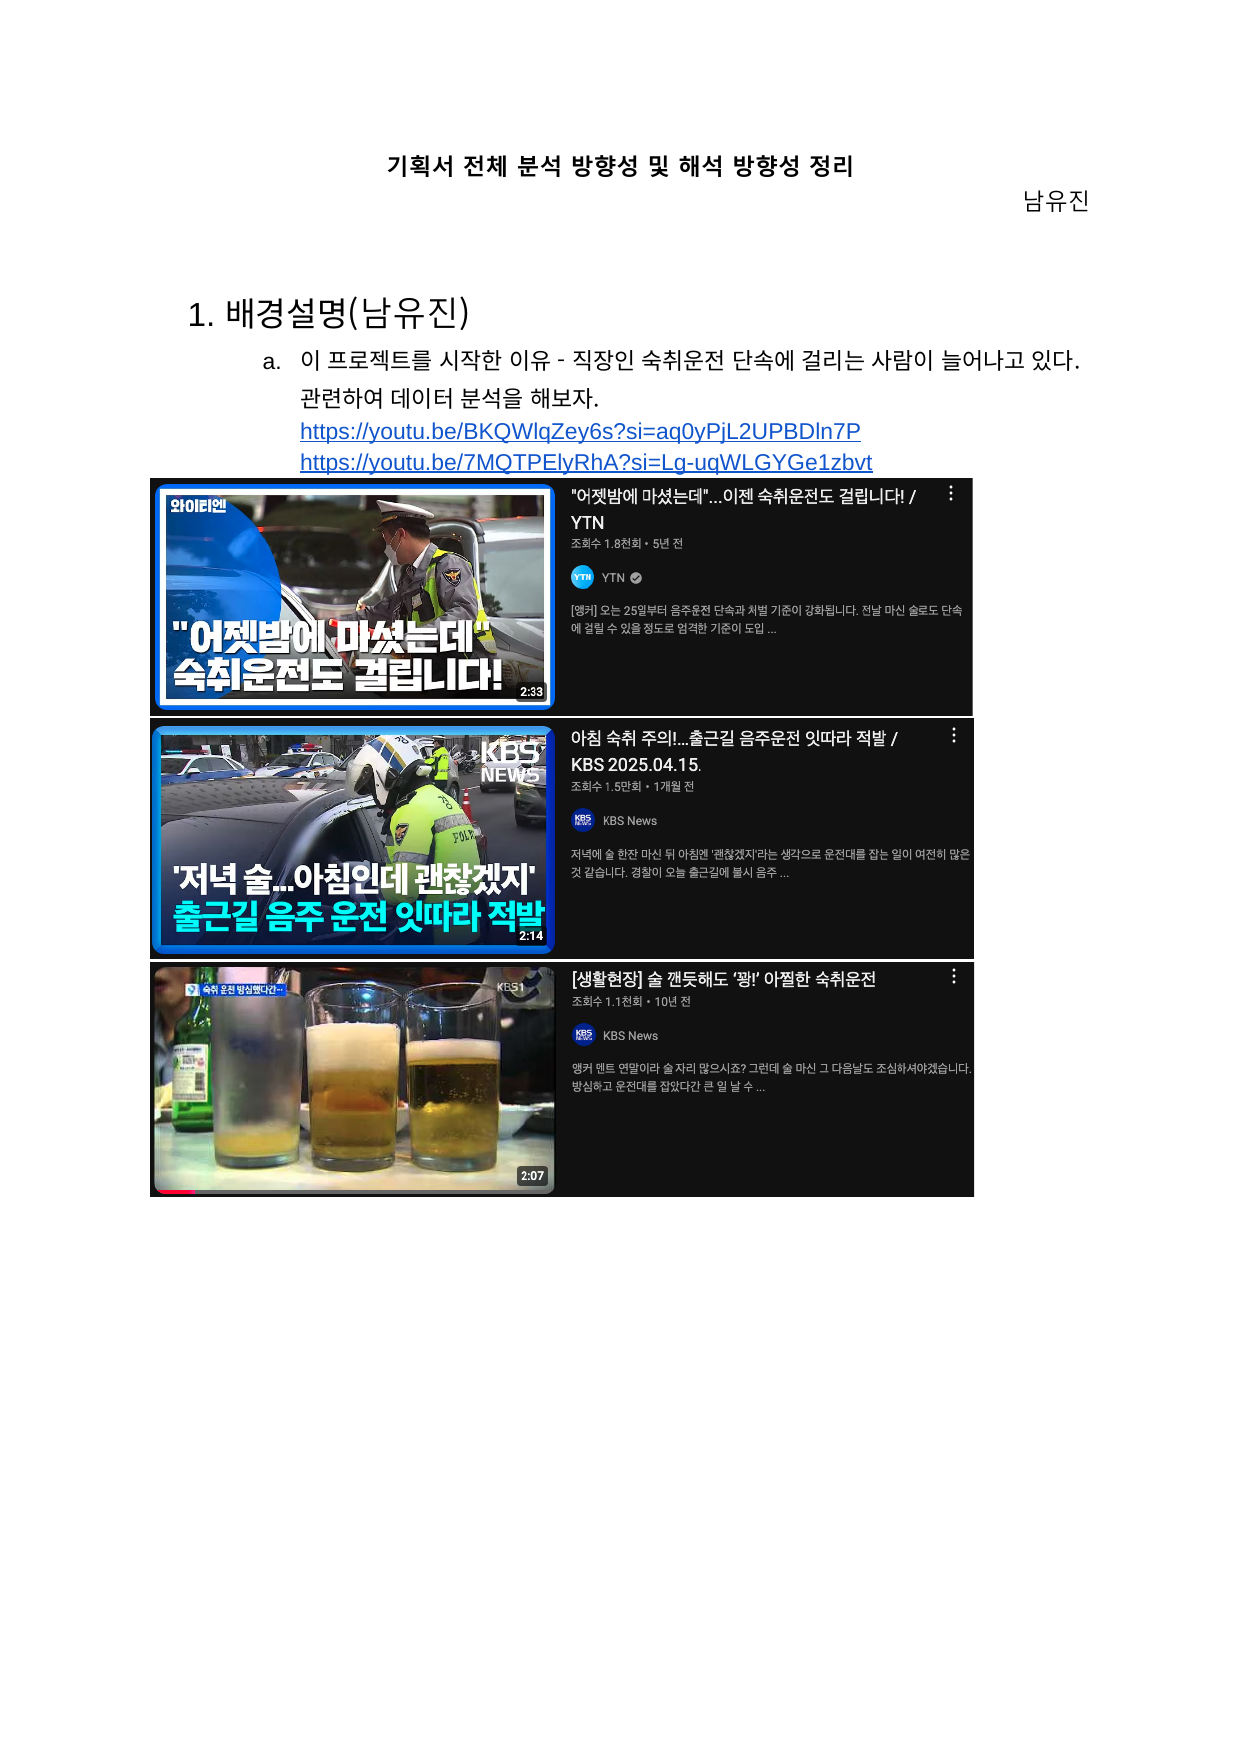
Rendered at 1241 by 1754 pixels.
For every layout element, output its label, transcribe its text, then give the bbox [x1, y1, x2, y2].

text 기획서 전체 분석 방향성 및 해석 방향성 정리 [150, 150, 1090, 181]
picture [150, 478, 973, 716]
subtitle 배경설명(남유진) [187, 288, 1090, 336]
list 이 프로젝트를 시작한 이유 - 직장인 숙취운전 단속에 걸리는 사람이 늘어나고 있다. 관련하여 데이터 분석을 해보자. https://youtu.be/BKQWlqZey6s?si=aq0yPjL2UPBDln7P https://youtu.be/7MQTPElyRhA?si=Lg-uqWLGYGe1zbvt [262, 343, 1090, 475]
text 남유진 [150, 185, 1090, 216]
picture [150, 962, 975, 1197]
picture [150, 718, 974, 959]
